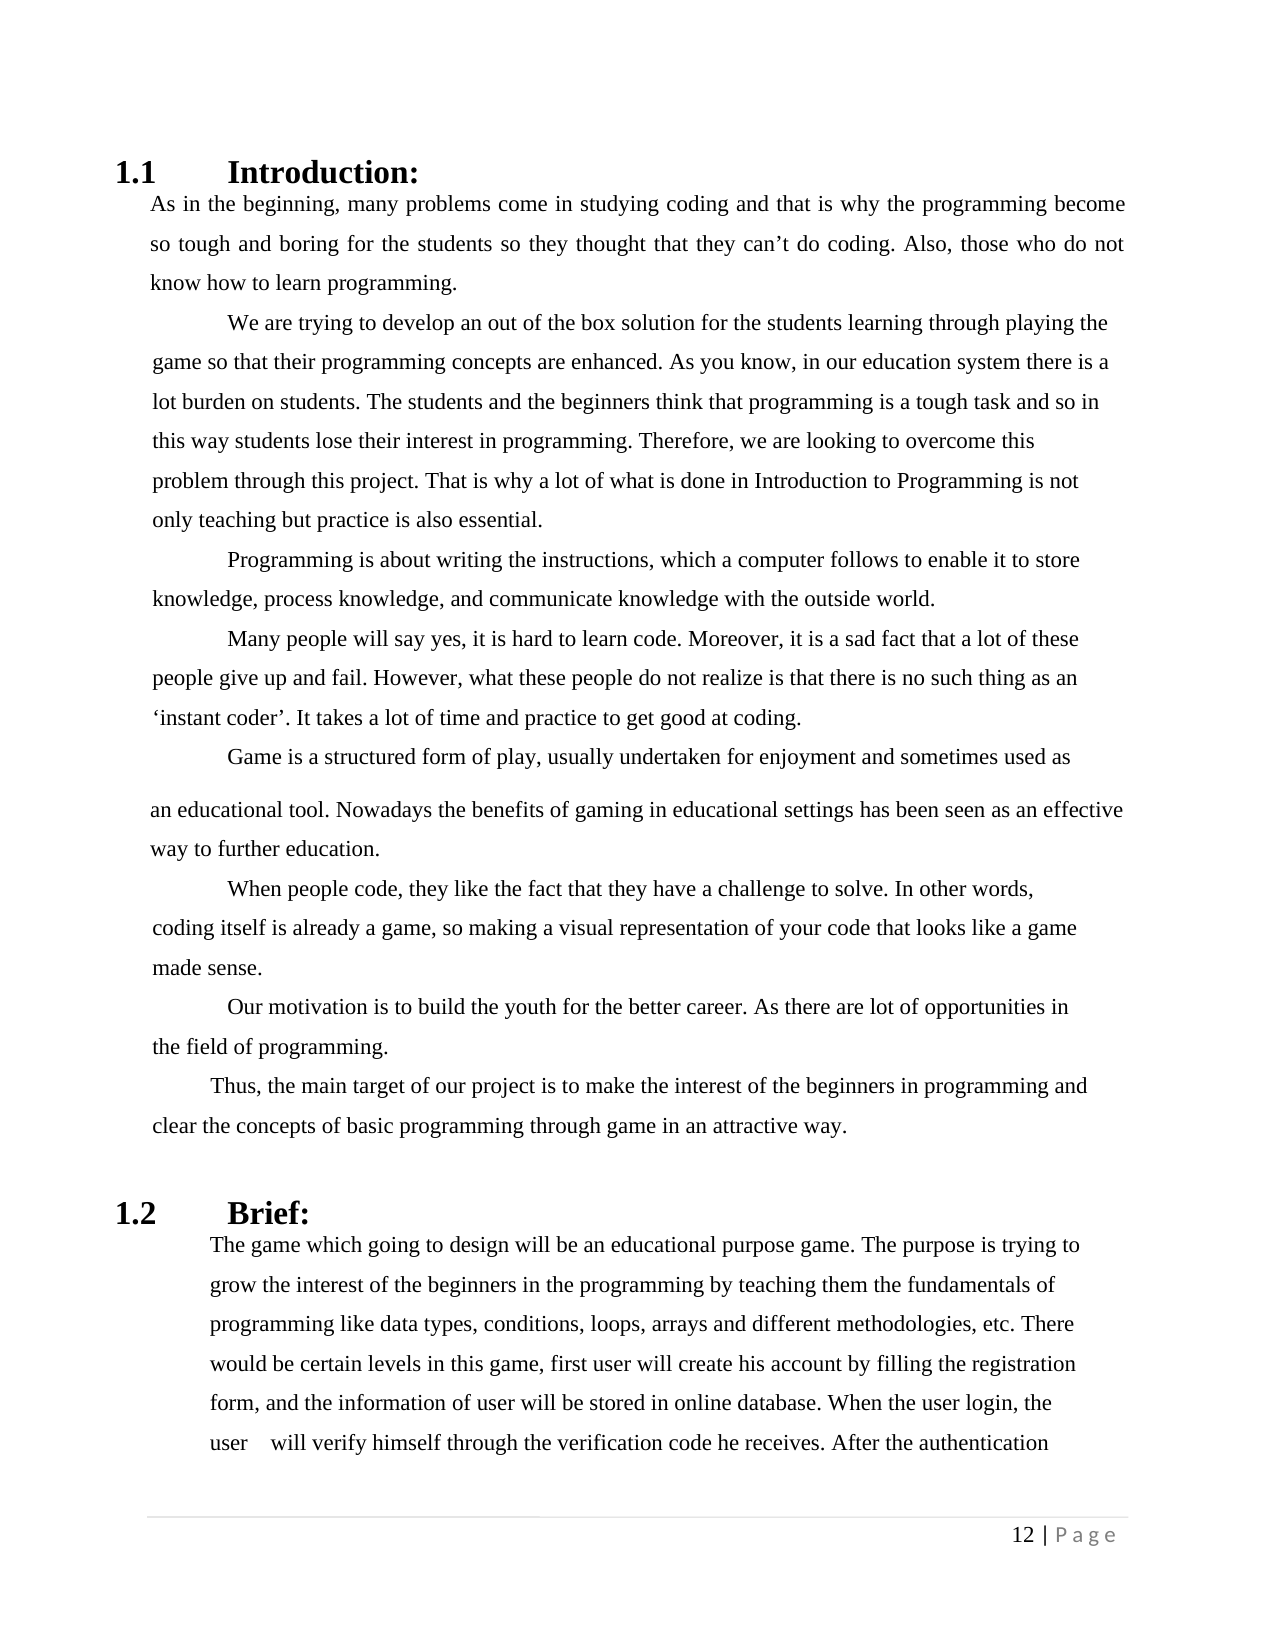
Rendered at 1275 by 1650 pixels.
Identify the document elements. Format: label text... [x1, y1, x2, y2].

text As in the beginning, many problems come in studying coding and that is why the programming become so tough and boring for the students so they thought that they can’t do coding. Also, those who do not know how to learn programming. [150, 190, 1125, 296]
text Game is a structured form of play, usually undertaken for enjoyment and sometimes used as [225, 743, 1237, 769]
text We are trying to develop an out of the box solution for the students learning through playing the game so that their programming concepts are enhanced. As you know, in our education system there is a lot burden on students. The students and the beginners think that programming is a tough task and so in this way students lose their interest in programming. Therefore, we are looking to overcome this problem through this project. That is why a lot of what is done in Introduction to Programming is not only teaching but practice is also essential. [152, 309, 1115, 533]
subtitle Introduction: [114, 152, 1237, 190]
text Our motivation is to build the youth for the better career. As there are lot of opportunities in the field of programming. [152, 993, 1101, 1059]
subtitle Brief: [114, 1193, 1237, 1231]
text The game which going to design will be an educational purpose game. The purpose is trying to grow the interest of the beginners in the programming by teaching them the fundamentals of programming like data types, conditions, loops, arrays and different methodologies, etc. There would be certain levels in this game, first user will create his account by filling the registration form, and the information of user will be stored in online database. When the user login, the user will verify himself through the verification code he receives. After the authentication [209, 1231, 1085, 1455]
text Many people will say yes, it is hard to learn code. Moreover, it is a sad fact that a lot of these people give up and fail. However, what these people do not realize is that there is no such thing as an ‘instant coder’. It takes a lot of time and practice to get good at coding. [152, 625, 1117, 730]
text an educational tool. Nowadays the benefits of gaming in educational settings has been seen as an effective way to further education. [150, 796, 1139, 862]
text Programming is about writing the instructions, which a computer follows to enable it to store knowledge, process knowledge, and communicate knowledge with the outside world. [152, 546, 1139, 612]
text When people code, they like the fact that they have a challenge to solve. In other words, coding itself is already a game, so making a visual representation of your code that looks like a game made sense. [152, 875, 1100, 980]
text Thus, the main target of our project is to make the interest of the beginners in programming and clear the concepts of basic programming through game in an attractive way. [152, 1072, 1114, 1138]
